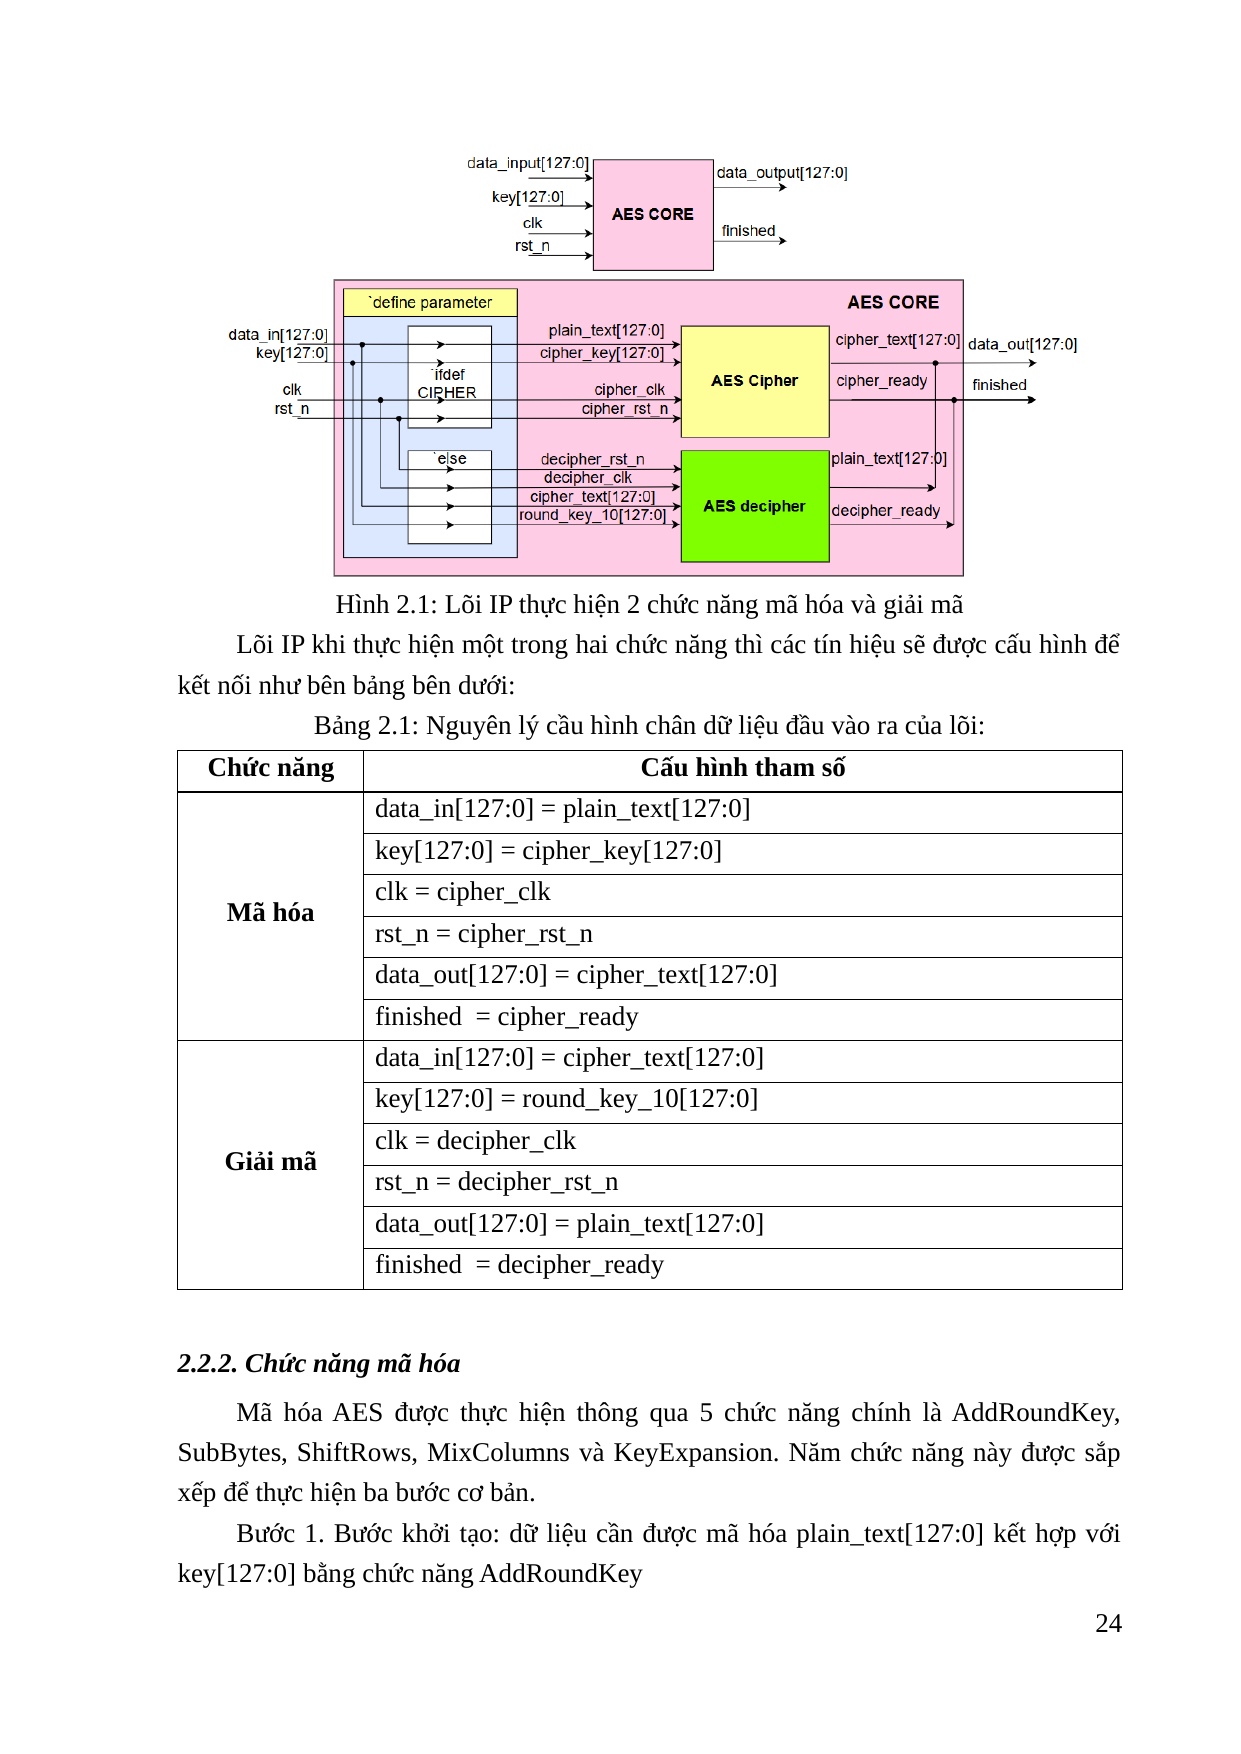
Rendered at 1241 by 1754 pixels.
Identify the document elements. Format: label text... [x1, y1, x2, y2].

table_cell Mã hóa [178, 793, 363, 1040]
table_cell clk = decipher_clk [364, 1124, 1122, 1164]
subtitle Chức năng mã hóa [177, 1347, 1122, 1378]
table_header Cấu hình tham số [364, 751, 1122, 791]
table_cell data_in[127:0] = cipher_text[127:0] [364, 1041, 1122, 1082]
table_header Chức năng [178, 751, 363, 791]
text Mã hóa AES được thực hiện thông qua 5 chức năng chính là AddRoundKey, SubBytes, ShiftRows, MixColumns và KeyExpansion. Năm chức năng này được sắp xếp để thực hiện ba bước cơ bản. [177, 1396, 1122, 1508]
table_cell data_in[127:0] = plain_text[127:0] [364, 793, 1122, 833]
table_cell rst_n = decipher_rst_n [364, 1166, 1122, 1206]
table_cell clk = cipher_clk [364, 875, 1122, 916]
text Lõi IP khi thực hiện một trong hai chức năng thì các tín hiệu sẽ được cấu hình để kết nối như bên bảng bên dưới: [177, 629, 1122, 700]
table_cell finished = cipher_ready [364, 1000, 1122, 1040]
table_cell key[127:0] = round_key_10[127:0] [364, 1083, 1122, 1123]
table_cell rst_n = cipher_rst_n [364, 917, 1122, 957]
picture [219, 147, 1080, 579]
text Bước 1. Bước khởi tạo: dữ liệu cần được mã hóa plain_text[127:0] kết hợp với key[127:0] bằng chức năng AddRoundKey [177, 1517, 1122, 1588]
text Nguyên lý cầu hình chân dữ liệu đầu vào ra của lõi: [177, 709, 1122, 741]
table_cell finished = decipher_ready [364, 1249, 1122, 1289]
table_cell Giải mã [178, 1041, 363, 1289]
table_cell data_out[127:0] = plain_text[127:0] [364, 1207, 1122, 1247]
table_cell data_out[127:0] = cipher_text[127:0] [364, 958, 1122, 999]
table_cell key[127:0] = cipher_key[127:0] [364, 834, 1122, 874]
text Lõi IP thực hiện 2 chức năng mã hóa và giải mã [177, 588, 1122, 619]
